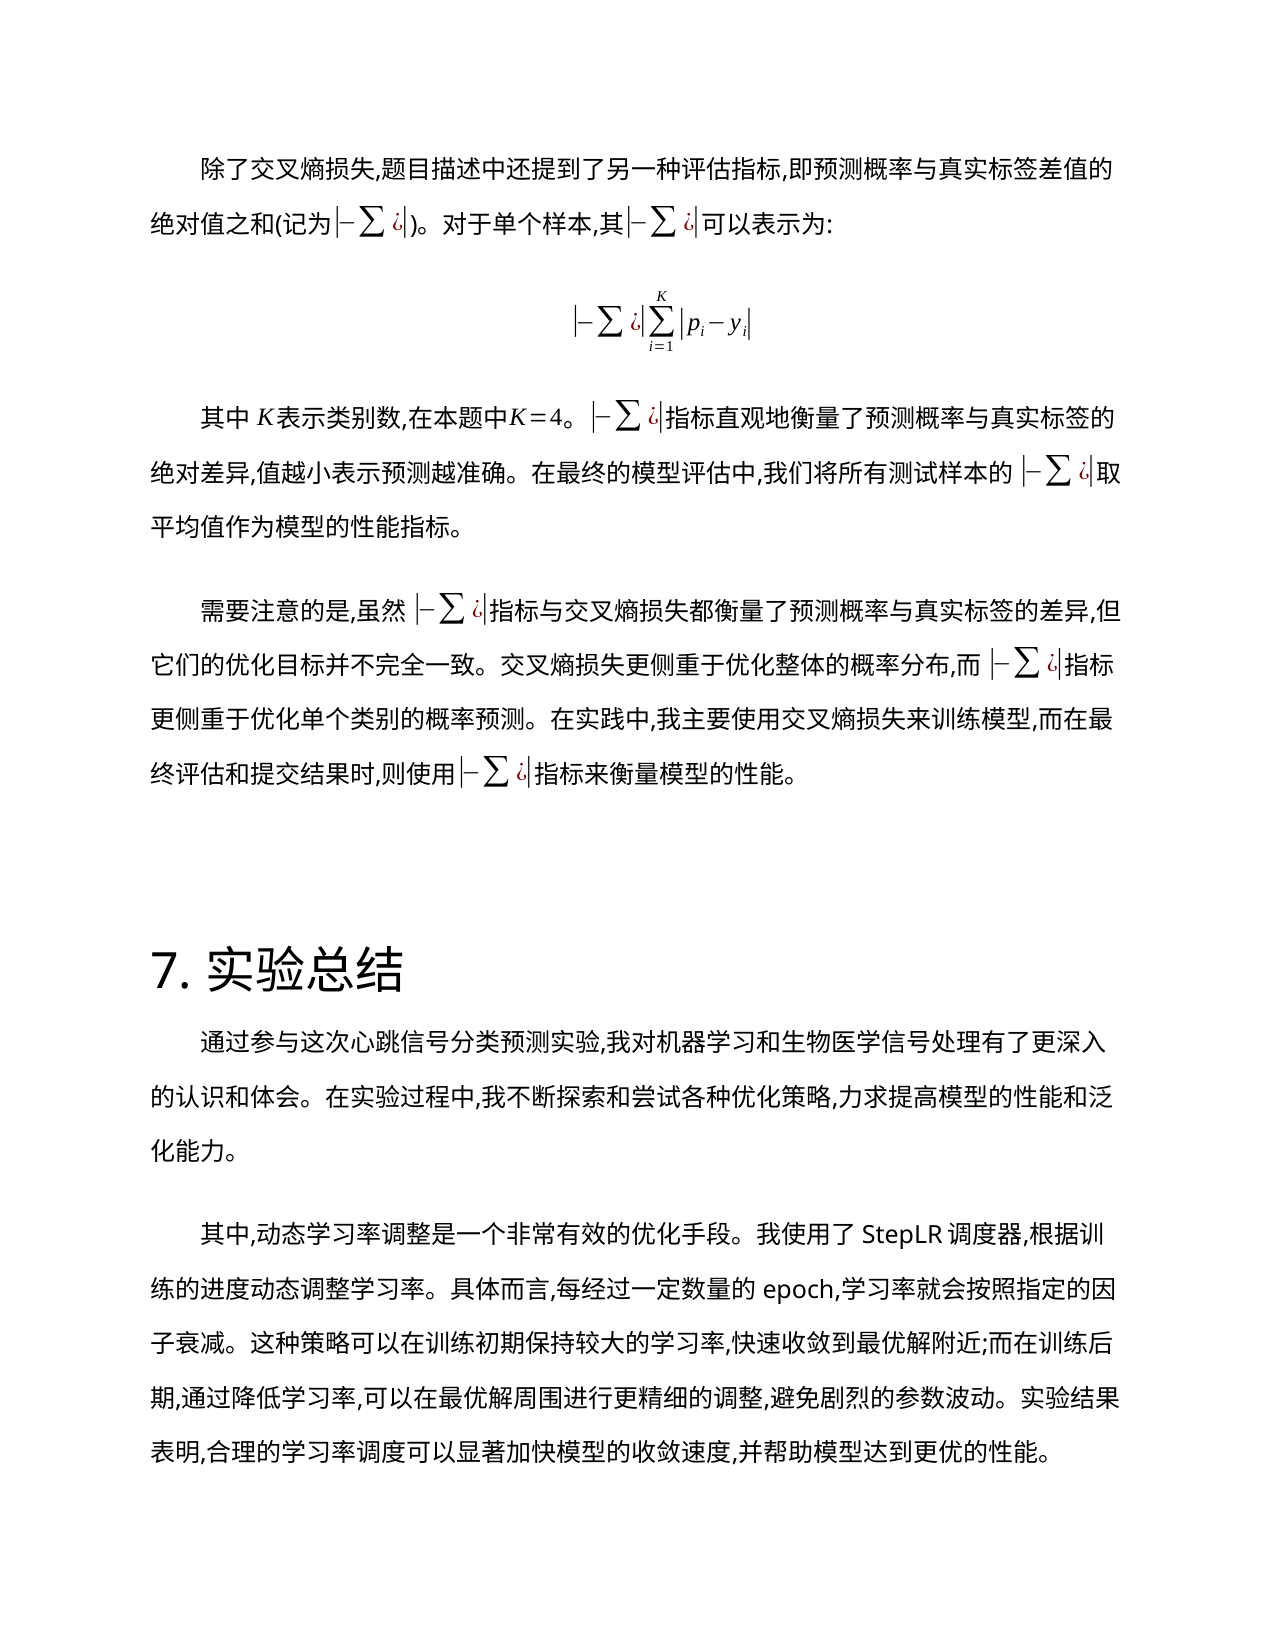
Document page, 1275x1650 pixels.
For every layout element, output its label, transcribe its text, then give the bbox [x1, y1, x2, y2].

text 除了交叉熵损失,题目描述中还提到了另一种评估指标,即预测概率与真实标签差值的绝对值之和(记为)。对于单个样本,其可以表示为: [150, 150, 1125, 241]
text 通过参与这次心跳信号分类预测实验,我对机器学习和生物医学信号处理有了更深入的认识和体会。在实验过程中,我不断探索和尝试各种优化策略,力求提高模型的性能和泛化能力。 [150, 1023, 1125, 1168]
text 其中,动态学习率调整是一个非常有效的优化手段。我使用了StepLR调度器,根据训练的进度动态调整学习率。具体而言,每经过一定数量的 epoch,学习率就会按照指定的因子衰减。这种策略可以在训练初期保持较大的学习率,快速收敛到最优解附近;而在训练后期,通过降低学习率,可以在最优解周围进行更精细的调整,避免剧烈的参数波动。实验结果表明,合理的学习率调度可以显著加快模型的收敛速度,并帮助模型达到更优的性能。 [150, 1215, 1125, 1469]
text 其中 表示类别数,在本题中。指标直观地衡量了预测概率与真实标签的绝对差异,值越小表示预测越准确。在最终的模型评估中,我们将所有测试样本的 取平均值作为模型的性能指标。 [150, 399, 1125, 544]
subtitle 实验总结 [150, 931, 1125, 1003]
text 需要注意的是,虽然 指标与交叉熵损失都衡量了预测概率与真实标签的差异,但它们的优化目标并不完全一致。交叉熵损失更侧重于优化整体的概率分布,而 指标更侧重于优化单个类别的概率预测。在实践中,我主要使用交叉熵损失来训练模型,而在最终评估和提交结果时,则使用指标来衡量模型的性能。 [150, 591, 1125, 790]
